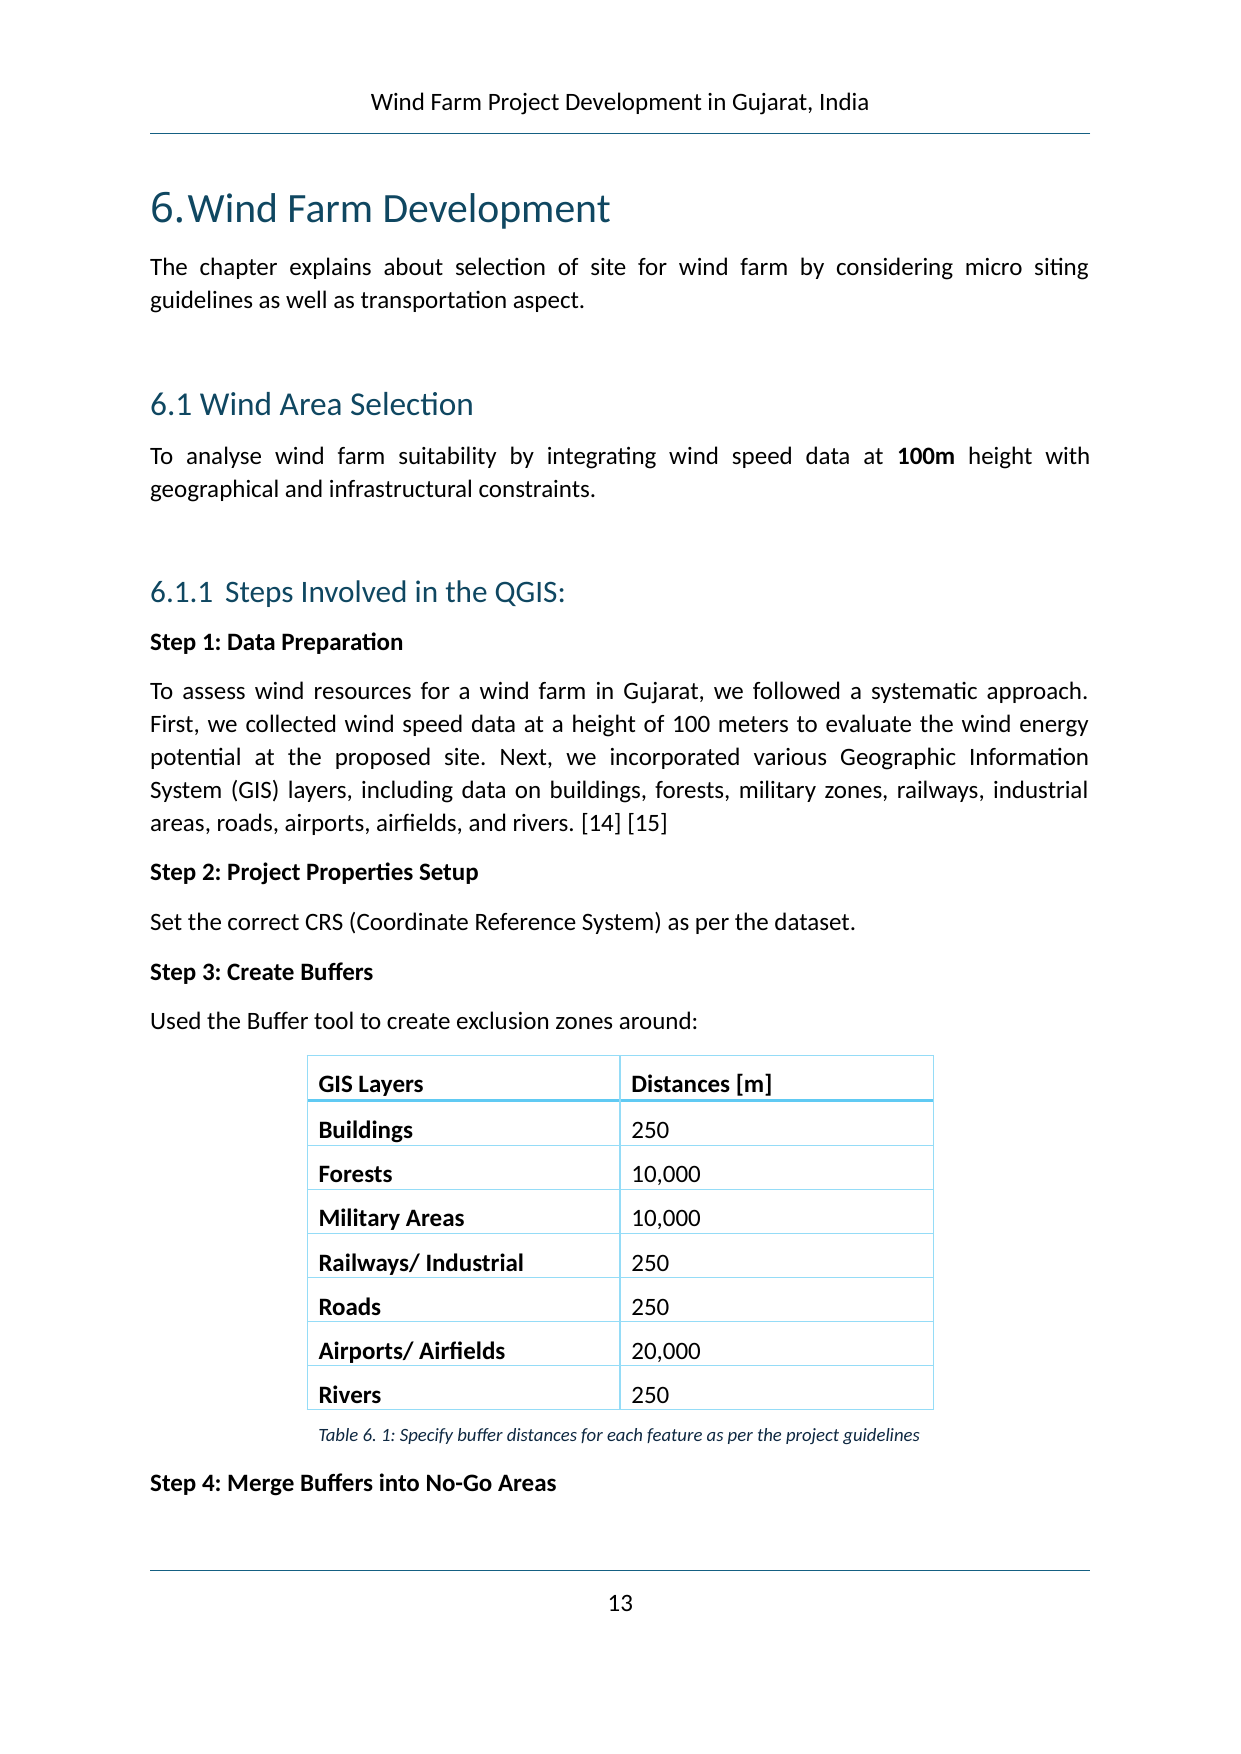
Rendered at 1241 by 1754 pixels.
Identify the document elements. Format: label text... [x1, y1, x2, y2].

table_header Distances [m] [621, 1056, 933, 1099]
table_cell 250 [621, 1278, 933, 1321]
text To analyse wind farm suitability by integrating wind speed data at 100m height with geographical and infrastructural constraints. [150, 440, 1090, 503]
text Table 6. 1: Specify buffer distances for each feature as per the project guidelines [150, 1423, 1090, 1446]
table_cell 20,000 [621, 1322, 933, 1365]
table_cell Forests [308, 1146, 619, 1189]
table_header GIS Layers [308, 1056, 619, 1099]
table_cell 10,000 [621, 1146, 933, 1189]
text Step 4: Merge Buffers into No-Go Areas [150, 1467, 1090, 1497]
subtitle 6.1.1 Steps Involved in the QGIS: [150, 572, 1090, 610]
text To assess wind resources for a wind farm in Gujarat, we followed a systematic approach. First, we collected wind speed data at a height of 100 meters to evaluate the wind energy potential at the proposed site. Next, we incorporated various Geographic Information System (GIS) layers, including data on buildings, forests, military zones, railways, industrial areas, roads, airports, airfields, and rivers. [150, 675, 1090, 837]
table_cell Railways/ Industrial [308, 1234, 619, 1277]
subtitle 6.1 Wind Area Selection [150, 383, 1090, 424]
table_cell Roads [308, 1278, 619, 1321]
table_cell 250 [621, 1366, 933, 1409]
table_cell 250 [621, 1102, 933, 1145]
table_cell Buildings [308, 1102, 619, 1145]
text Used the Buffer tool to create exclusion zones around: [150, 1005, 1090, 1036]
table_cell 250 [621, 1234, 933, 1277]
text Step 3: Create Buffers [150, 956, 1090, 986]
text Step 2: Project Properties Setup [150, 856, 1090, 887]
table_cell Rivers [308, 1366, 619, 1409]
subtitle Wind Farm Development [150, 178, 1090, 234]
text Set the correct CRS (Coordinate Reference System) as per the dataset. [150, 906, 1090, 937]
text The chapter explains about selection of site for wind farm by considering micro siting guidelines as well as transportation aspect. [150, 251, 1090, 315]
table_cell Military Areas [308, 1190, 619, 1233]
table_cell Airports/ Airfields [308, 1322, 619, 1365]
text Step 1: Data Preparation [150, 626, 1090, 656]
table_cell 10,000 [621, 1190, 933, 1233]
